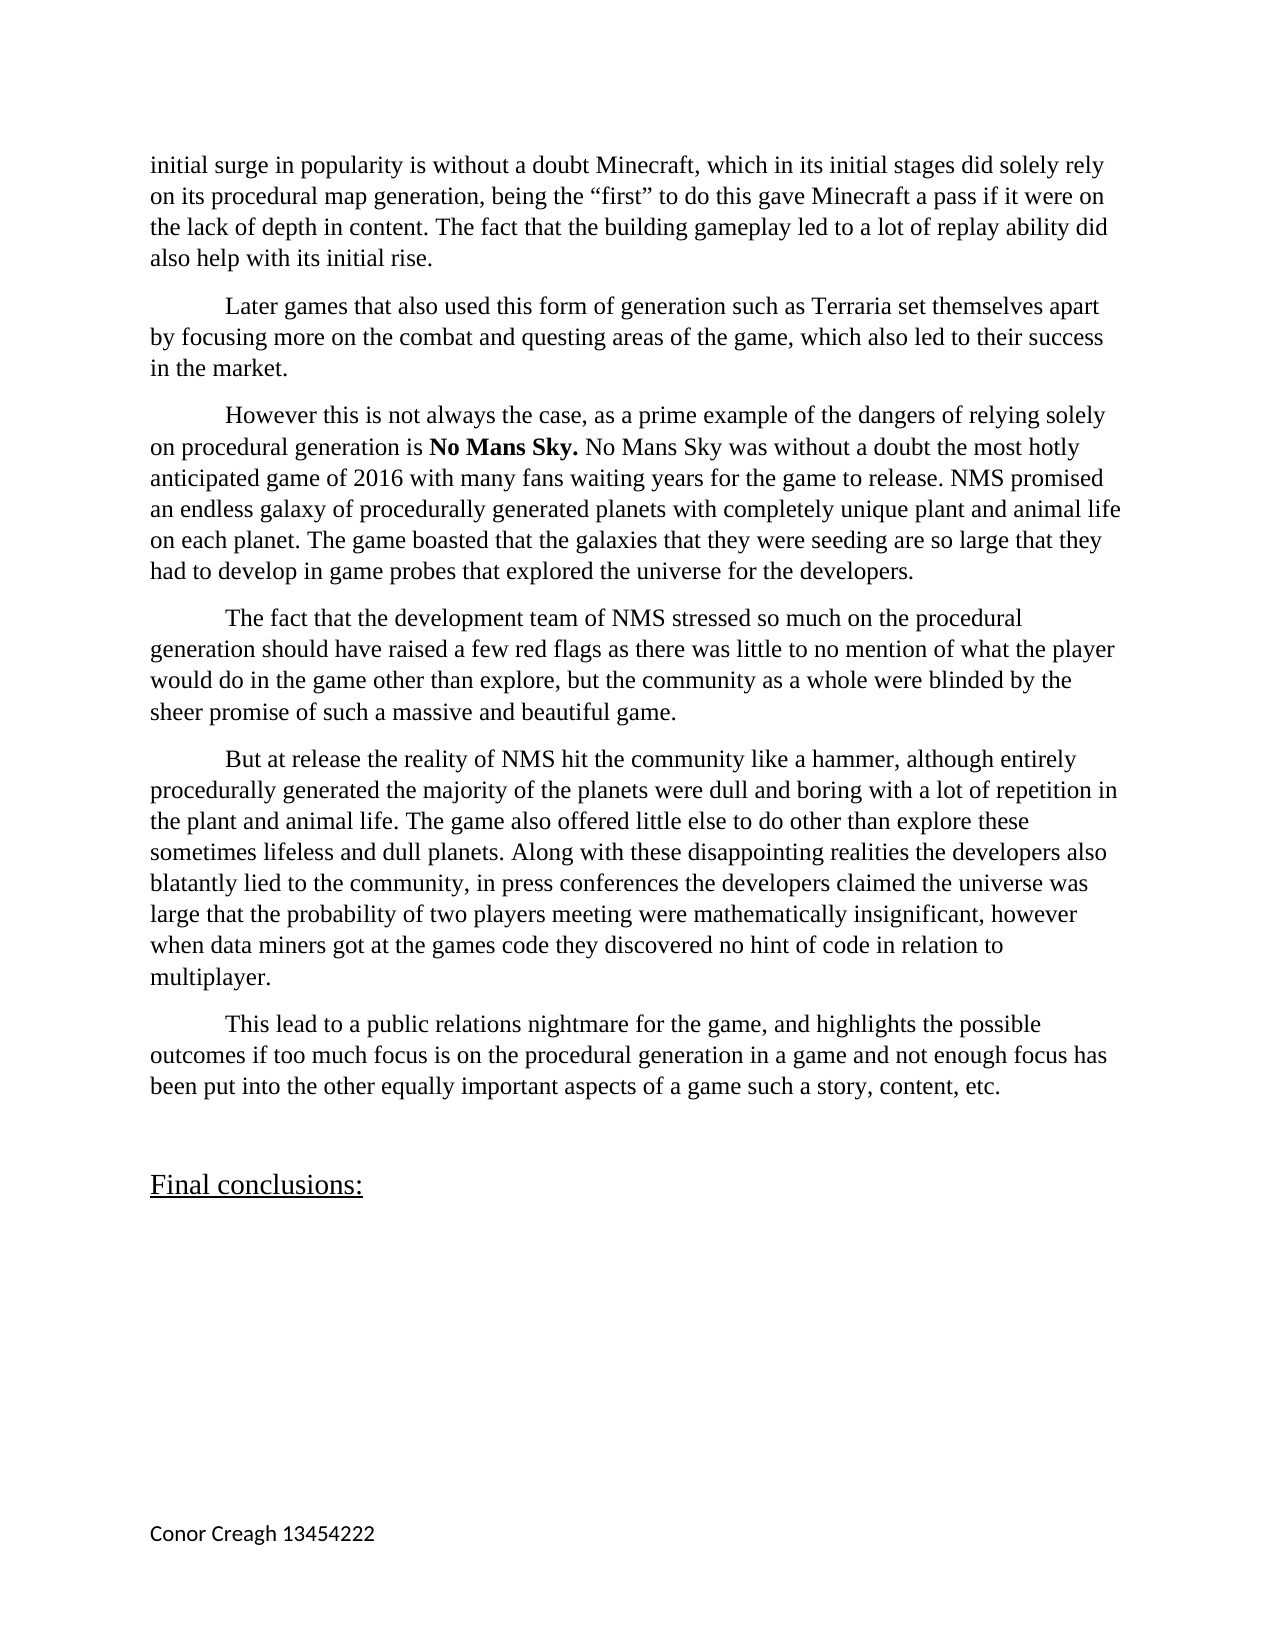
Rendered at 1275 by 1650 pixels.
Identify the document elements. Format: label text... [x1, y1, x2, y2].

text The fact that the development team of NMS stressed so much on the procedural generation should have raised a few red flags as there was little to no mention of what the player would do in the game other than explore, but the community as a whole were blinded by the sheer promise of such a massive and beautiful game. [150, 603, 1125, 725]
text Later games that also used this form of generation such as Terraria set themselves apart by focusing more on the combat and questing areas of the game, which also led to their success in the market. [150, 291, 1125, 382]
text But at release the reality of NMS hit the community like a hammer, although entirely procedurally generated the majority of the planets were dull and boring with a lot of repetition in the plant and animal life. The game also offered little else to do other than explore these sometimes lifeless and dull planets. Along with these disappointing realities the developers also blatantly lied to the community, in press conferences the developers claimed the universe was large that the probability of two players meeting were mathematically insignificant, however when data miners got at the games code they discovered no hint of code in relation to multiplayer. [150, 744, 1125, 990]
text This lead to a public relations nightmare for the game, and highlights the possible outcomes if too much focus is on the procedural generation in a game and not enough focus has been put into the other equally important aspects of a game such a story, content, etc. [150, 1009, 1125, 1100]
text Final conclusions: [150, 1167, 1125, 1200]
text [150, 150, 1125, 272]
text However this is not always the case, as a prime example of the dangers of relying solely on procedural generation is No Mans Sky. No Mans Sky was without a doubt the most hotly anticipated game of 2016 with many fans waiting years for the game to release. NMS promised an endless galaxy of procedurally generated planets with completely unique plant and animal life on each planet. The game boasted that the galaxies that they were seeding are so large that they had to develop in game probes that explored the universe for the developers. [150, 401, 1125, 584]
